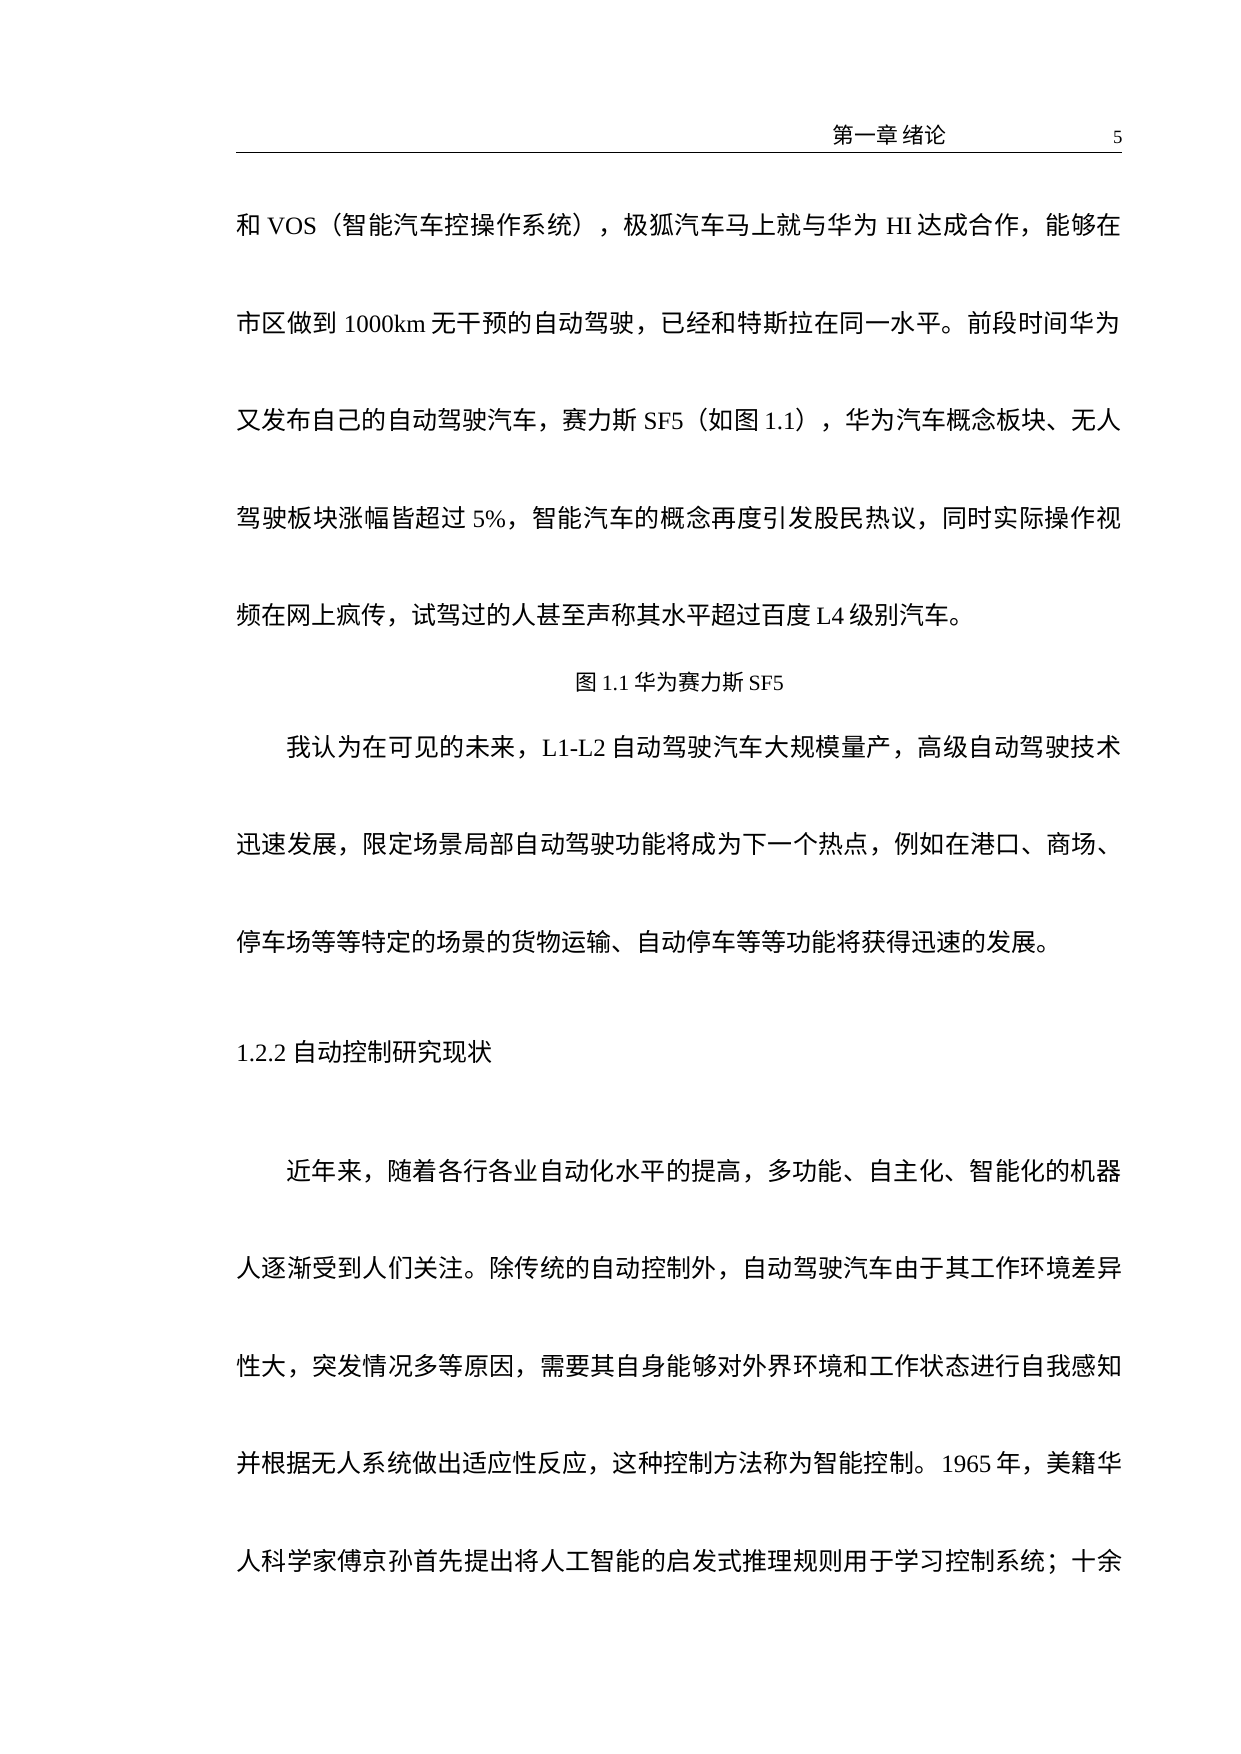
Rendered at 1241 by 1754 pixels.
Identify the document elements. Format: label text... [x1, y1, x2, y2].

subtitle 1.2.2 自动控制研究现状 [236, 1018, 1122, 1083]
text 我认为在可见的未来，L1-L2自动驾驶汽车大规模量产，高级自动驾驶技术迅速发展，限定场景局部自动驾驶功能将成为下一个热点，例如在港口、商场、停车场等等特定的场景的货物运输、自动停车等等功能将获得迅速的发展。 [236, 713, 1122, 973]
text 图 1.1 华为赛力斯SF5 [236, 664, 1122, 697]
